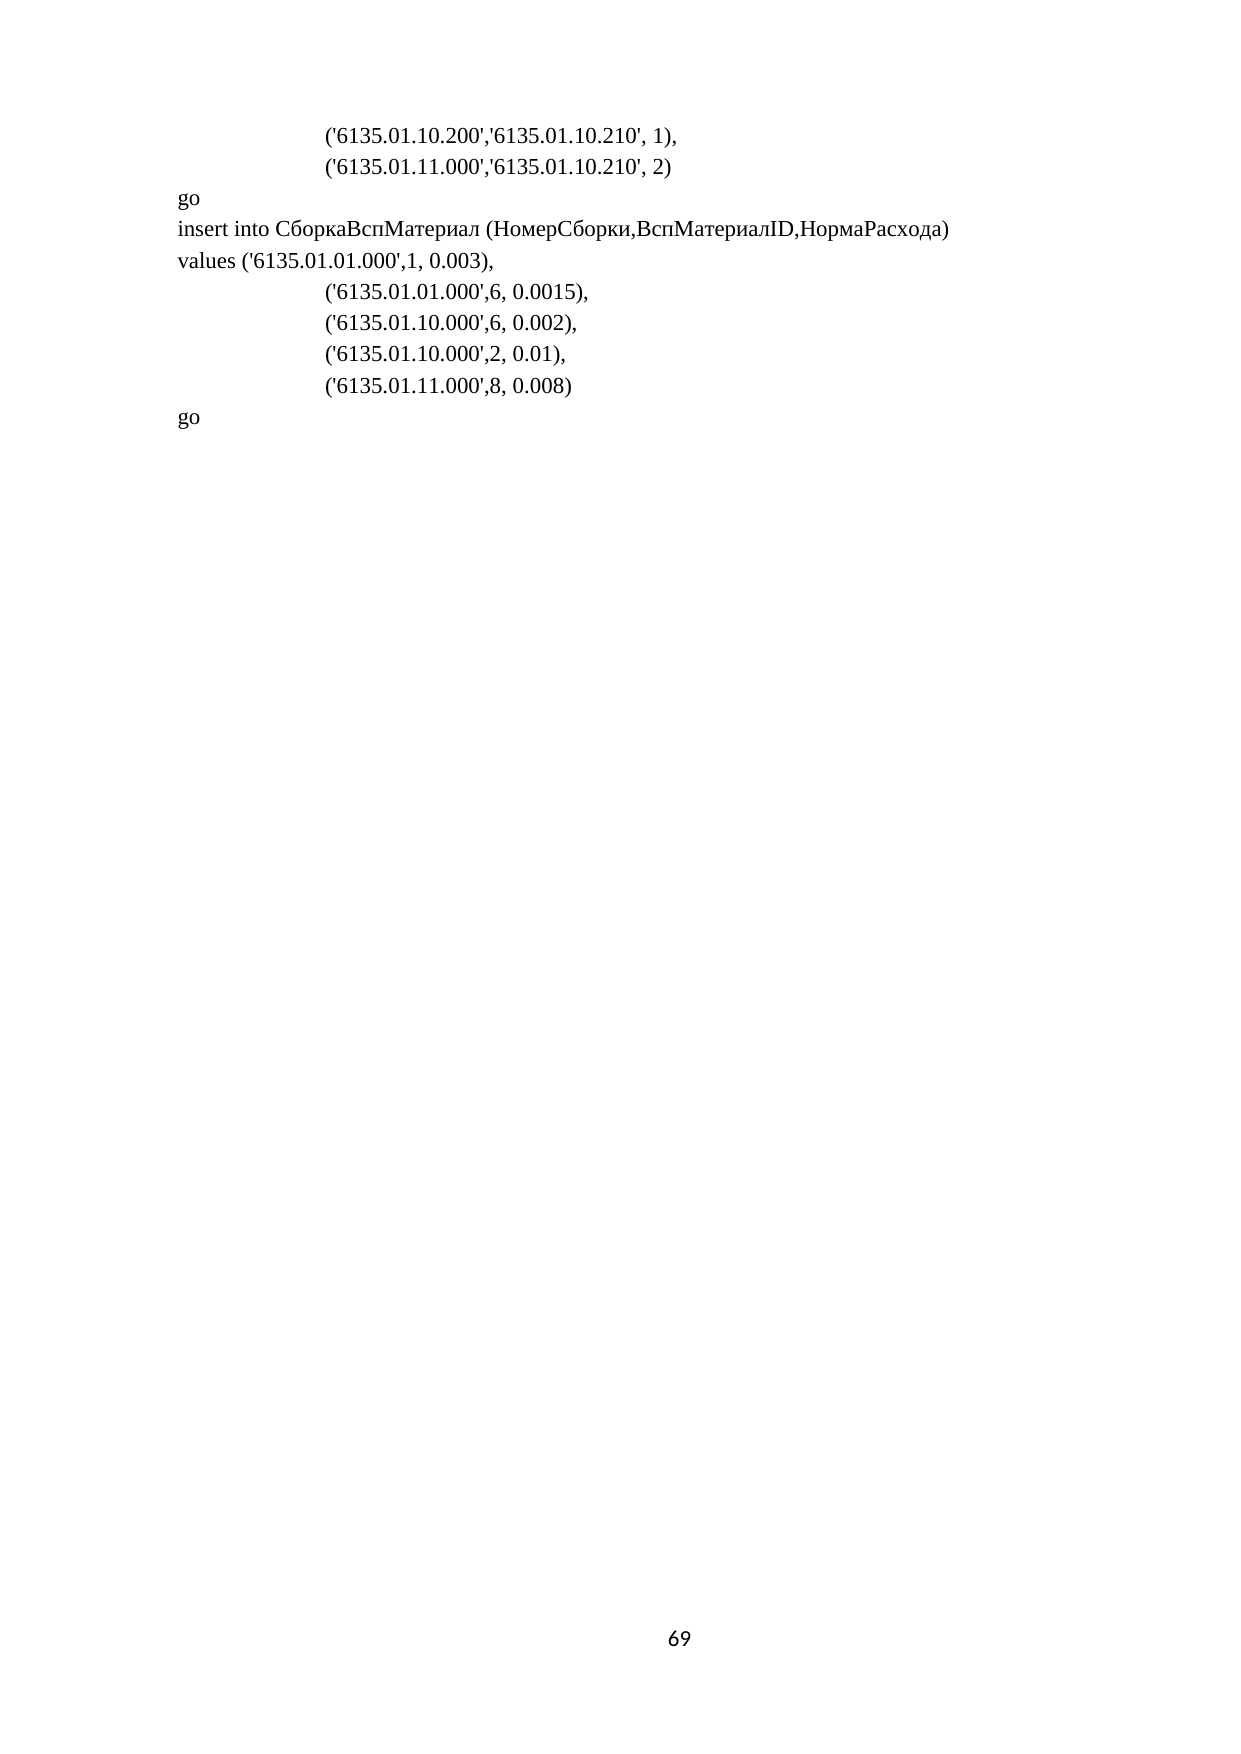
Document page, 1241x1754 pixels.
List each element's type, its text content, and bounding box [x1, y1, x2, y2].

text values ('6135.01.01.000',1, 0.003), [177, 243, 1181, 274]
text ('6135.01.01.000',6, 0.0015), [177, 274, 1181, 306]
text ('6135.01.11.000','6135.01.10.210', 2) [177, 149, 1181, 181]
text ('6135.01.10.000',2, 0.01), [177, 337, 1181, 368]
text ('6135.01.10.000',6, 0.002), [177, 306, 1181, 337]
text ('6135.01.11.000',8, 0.008) [177, 368, 1181, 399]
text go [177, 181, 1181, 212]
text go [177, 399, 1181, 431]
text ('6135.01.10.200','6135.01.10.210', 1), [177, 118, 1181, 149]
text insert into СборкаВспМатериал (НомерСборки,ВспМатериалID,НормаРасхода) [177, 212, 1181, 243]
